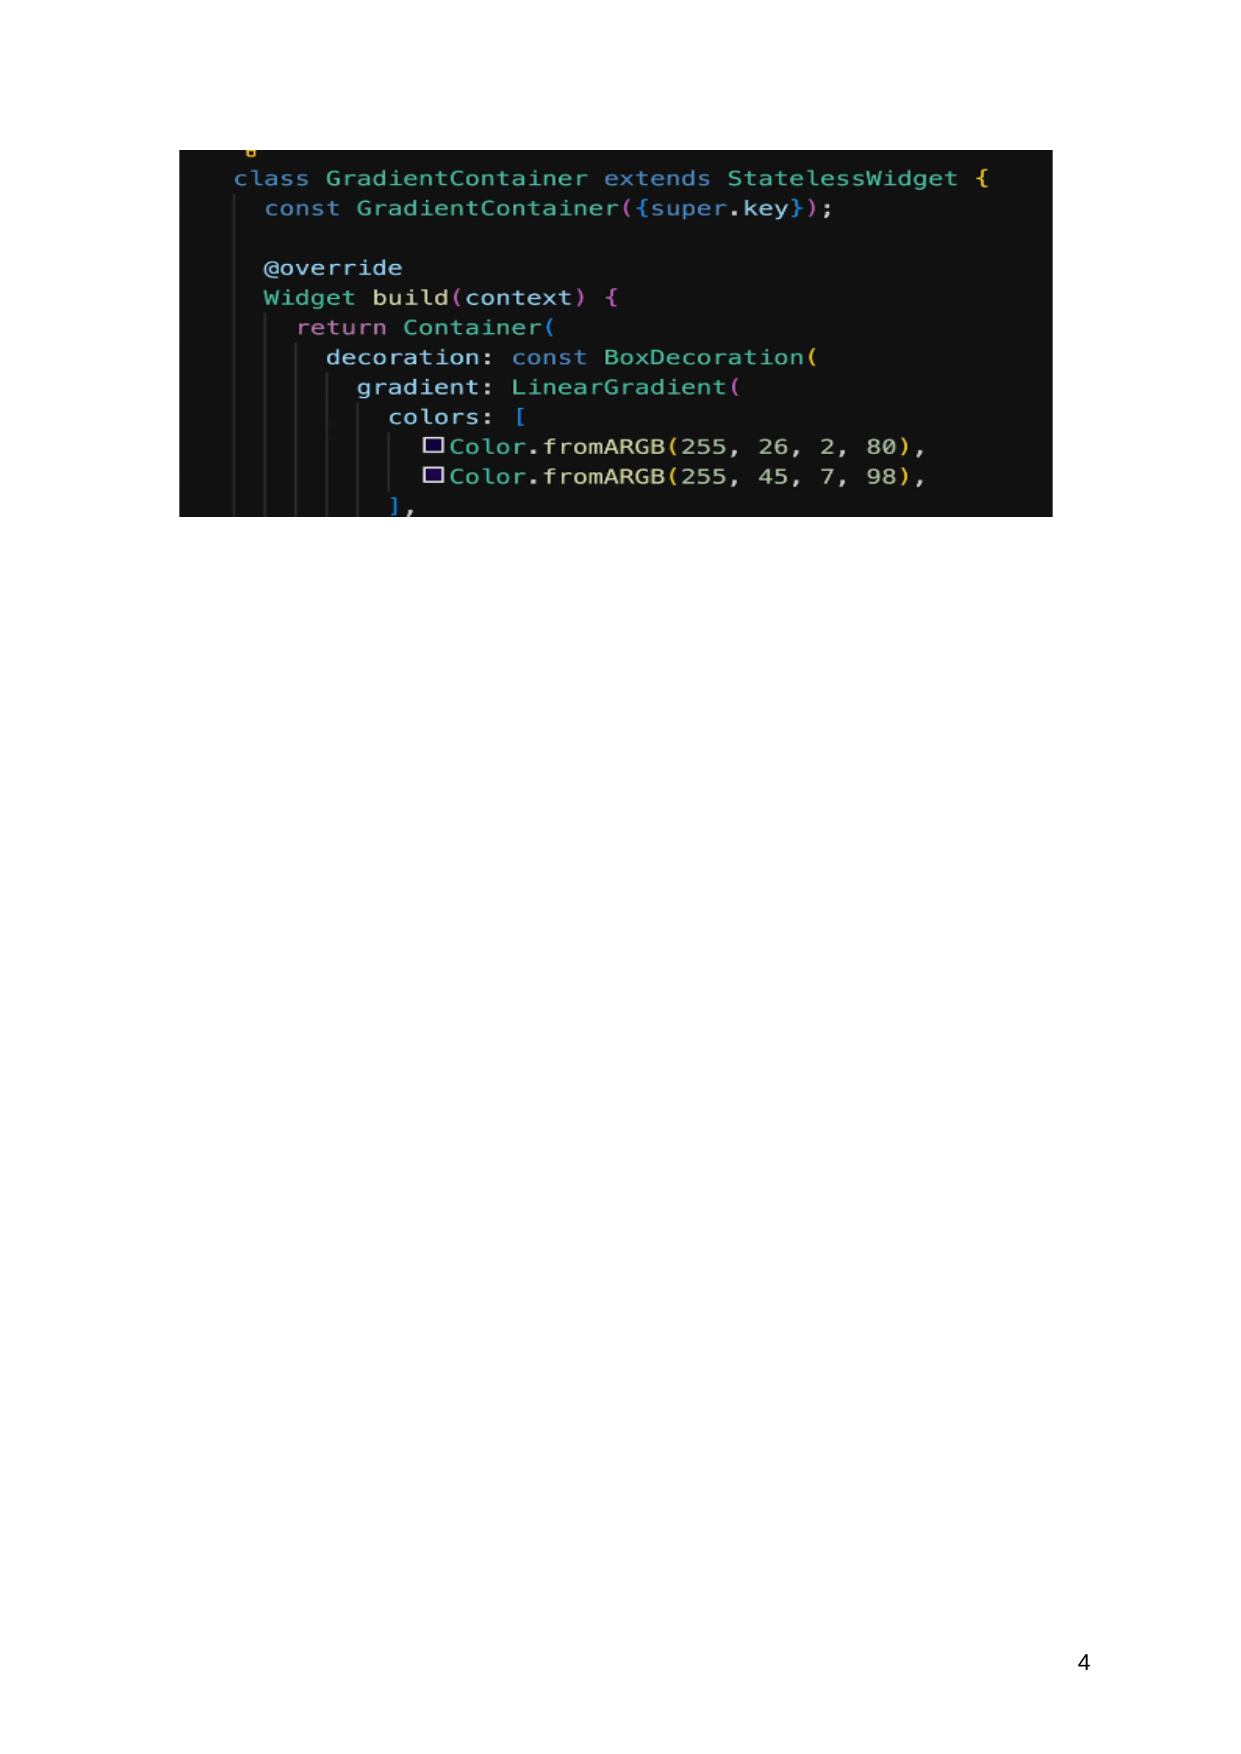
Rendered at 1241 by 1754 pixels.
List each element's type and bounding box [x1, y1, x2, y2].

picture [179, 150, 1053, 517]
